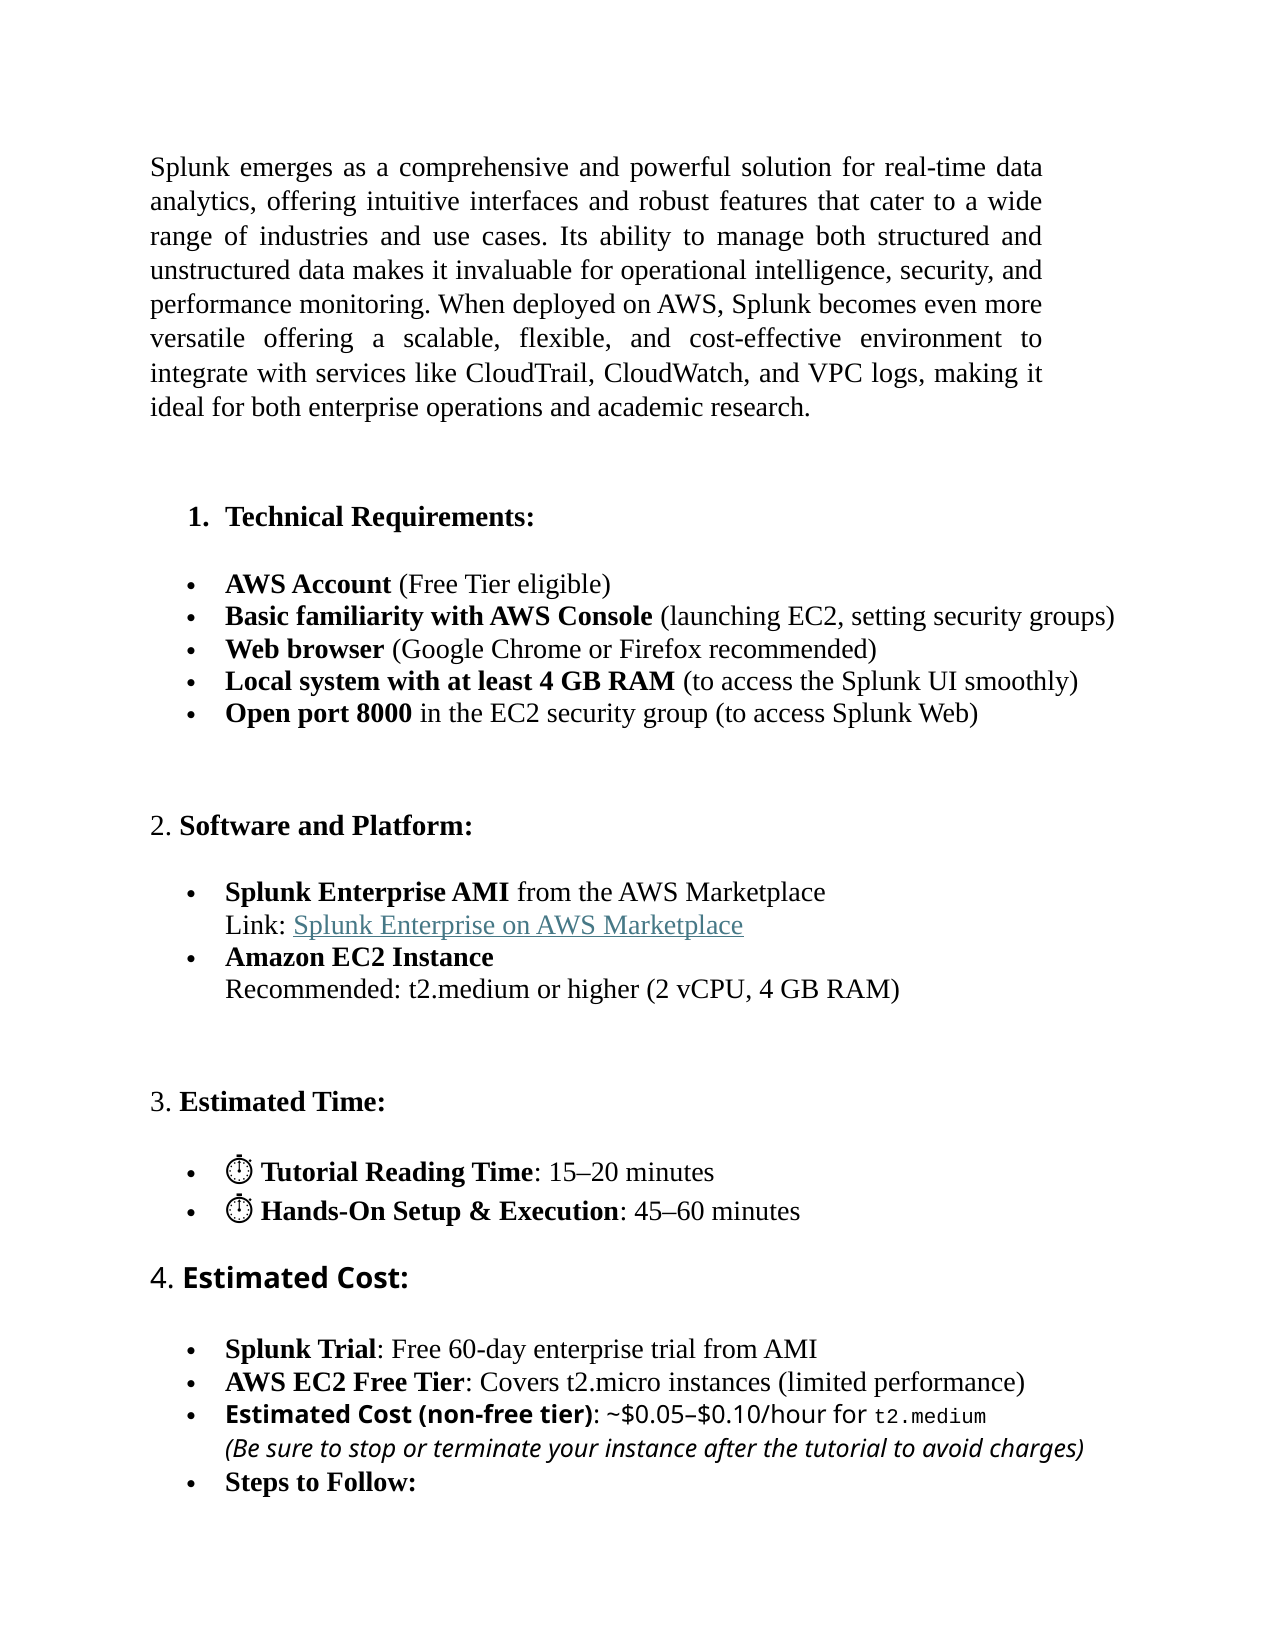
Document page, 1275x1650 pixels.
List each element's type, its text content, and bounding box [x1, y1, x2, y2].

list Local system with at least 4 GB RAM (to access the Splunk UI smoothly) [187, 664, 1125, 696]
list Open port 8000 in the EC2 security group (to access Splunk Web) [187, 696, 1125, 729]
list Basic familiarity with AWS Console (launching EC2, setting security groups) [187, 599, 1125, 632]
subtitle 3. Estimated Time: [150, 1084, 1125, 1117]
list Estimated Cost (non-free tier): ~$0.05–$0.10/hour for t2.medium (Be sure to stop or terminate your instance after the tutorial to avoid charges) [187, 1397, 1125, 1465]
list Amazon EC2 Instance Recommended: t2.medium or higher (2 vCPU, 4 GB RAM) [187, 940, 1125, 1005]
list AWS EC2 Free Tier: Covers t2.micro instances (limited performance) [187, 1364, 1125, 1397]
subtitle 2. Software and Platform: [150, 808, 1125, 841]
list Splunk Enterprise AMI from the AWS Marketplace Link: Splunk Enterprise on AWS Marketplace [187, 875, 1125, 940]
list Web browser (Google Chrome or Firefox recommended) [187, 632, 1125, 664]
list Steps to Follow: [187, 1465, 1125, 1497]
subtitle Technical Requirements: [187, 499, 1125, 533]
text Splunk emerges as a comprehensive and powerful solution for real-time data analytics, offering intuitive interfaces and robust features that cater to a wide range of industries and use cases. Its ability to manage both structured and unstructured data makes it invaluable for operational intelligence, security, and performance monitoring. When deployed on AWS, Splunk becomes even more versatile offering a scalable, flexible, and cost-effective environment to integrate with services like CloudTrail, CloudWatch, and VPC logs, making it ideal for both enterprise operations and academic research. [150, 150, 1044, 422]
list ⏱️ Hands-On Setup & Execution: 45–60 minutes [187, 1190, 1125, 1228]
subtitle 4. Estimated Cost: [150, 1257, 1125, 1297]
list ⏱️ Tutorial Reading Time: 15–20 minutes [187, 1152, 1125, 1190]
list Splunk Trial: Free 60-day enterprise trial from AMI [187, 1332, 1125, 1364]
list AWS Account (Free Tier eligible) [187, 567, 1125, 599]
